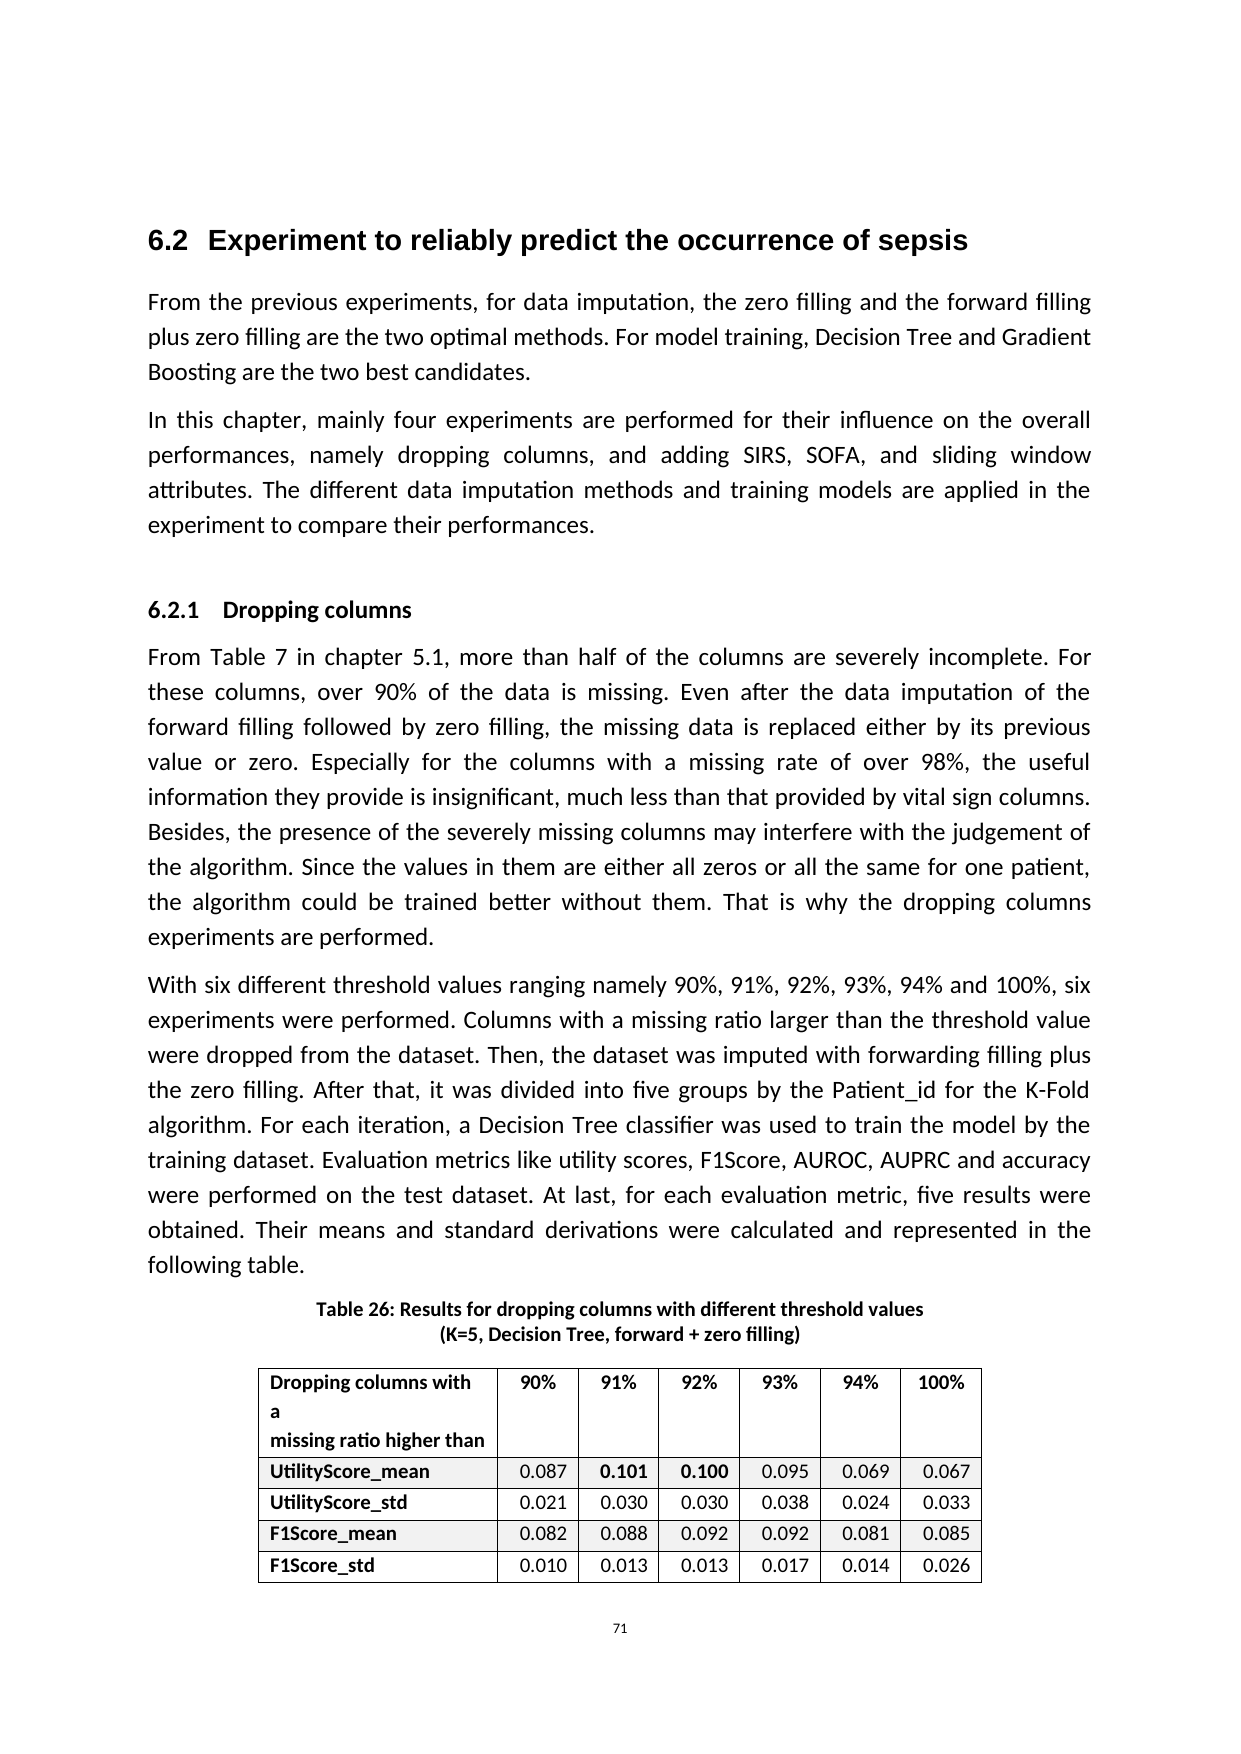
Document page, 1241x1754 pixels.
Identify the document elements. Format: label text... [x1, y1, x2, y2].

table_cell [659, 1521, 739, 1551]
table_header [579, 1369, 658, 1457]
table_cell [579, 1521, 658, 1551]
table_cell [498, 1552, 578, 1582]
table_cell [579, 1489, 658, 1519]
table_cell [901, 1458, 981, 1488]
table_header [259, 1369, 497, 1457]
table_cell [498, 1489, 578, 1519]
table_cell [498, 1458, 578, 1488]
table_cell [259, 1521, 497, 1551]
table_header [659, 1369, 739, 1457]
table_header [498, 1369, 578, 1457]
text From the previous experiments, for data imputation, the zero filling and the forward filling plus zero filling are the two optimal methods. For model training, Decision Tree and Gradient Boosting are the two best candidates. [148, 286, 1092, 387]
text In this chapter, mainly four experiments are performed for their influence on the overall performances, namely dropping columns, and adding SIRS, SOFA, and sliding window attributes. The different data imputation methods and training models are applied in the experiment to compare their performances. [148, 404, 1092, 539]
text Table 26: Results for dropping columns with different threshold values (K=5, Decision Tree, forward + zero filling) [148, 1296, 1092, 1347]
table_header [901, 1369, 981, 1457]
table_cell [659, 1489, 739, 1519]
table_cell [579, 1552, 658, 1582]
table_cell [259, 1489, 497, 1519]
text With six different threshold values ranging namely 90%, 91%, 92%, 93%, 94% and 100%, six experiments were performed. Columns with a missing ratio larger than the threshold value were dropped from the dataset. Then, the dataset was imputed with forwarding filling plus the zero filling. After that, it was divided into five groups by the Patient_id for the K-Fold algorithm. For each iteration, a Decision Tree classifier was used to train the model by the training dataset. Evaluation metrics like utility scores, F1Score, AUROC, AUPRC and accuracy were performed on the test dataset. At last, for each evaluation metric, five results were obtained. Their means and standard derivations were calculated and represented in the following table. [148, 969, 1092, 1279]
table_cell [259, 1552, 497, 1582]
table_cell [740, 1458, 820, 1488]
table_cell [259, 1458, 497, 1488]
text From Table 7 in chapter 5.1, more than half of the columns are severely incomplete. For these columns, over 90% of the data is missing. Even after the data imputation of the forward filling followed by zero filling, the missing data is replaced either by its previous value or zero. Especially for the columns with a missing rate of over 98%, the useful information they provide is insignificant, much less than that provided by vital sign columns. Besides, the presence of the severely missing columns may interfere with the judgement of the algorithm. Since the values in them are either all zeros or all the same for one patient, the algorithm could be trained better without them. That is why the dropping columns experiments are performed. [148, 641, 1092, 952]
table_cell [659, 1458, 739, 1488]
subtitle Experiment to reliably predict the occurrence of sepsis [148, 223, 1092, 256]
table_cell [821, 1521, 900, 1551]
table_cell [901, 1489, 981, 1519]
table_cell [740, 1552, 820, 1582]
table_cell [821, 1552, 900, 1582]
subtitle Dropping columns [148, 594, 1092, 624]
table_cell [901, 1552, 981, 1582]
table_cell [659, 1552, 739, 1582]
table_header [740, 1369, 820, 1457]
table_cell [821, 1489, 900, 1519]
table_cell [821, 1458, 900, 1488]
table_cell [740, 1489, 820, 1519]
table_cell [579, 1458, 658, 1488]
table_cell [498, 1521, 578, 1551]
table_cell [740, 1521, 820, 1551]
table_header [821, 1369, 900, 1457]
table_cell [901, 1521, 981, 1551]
